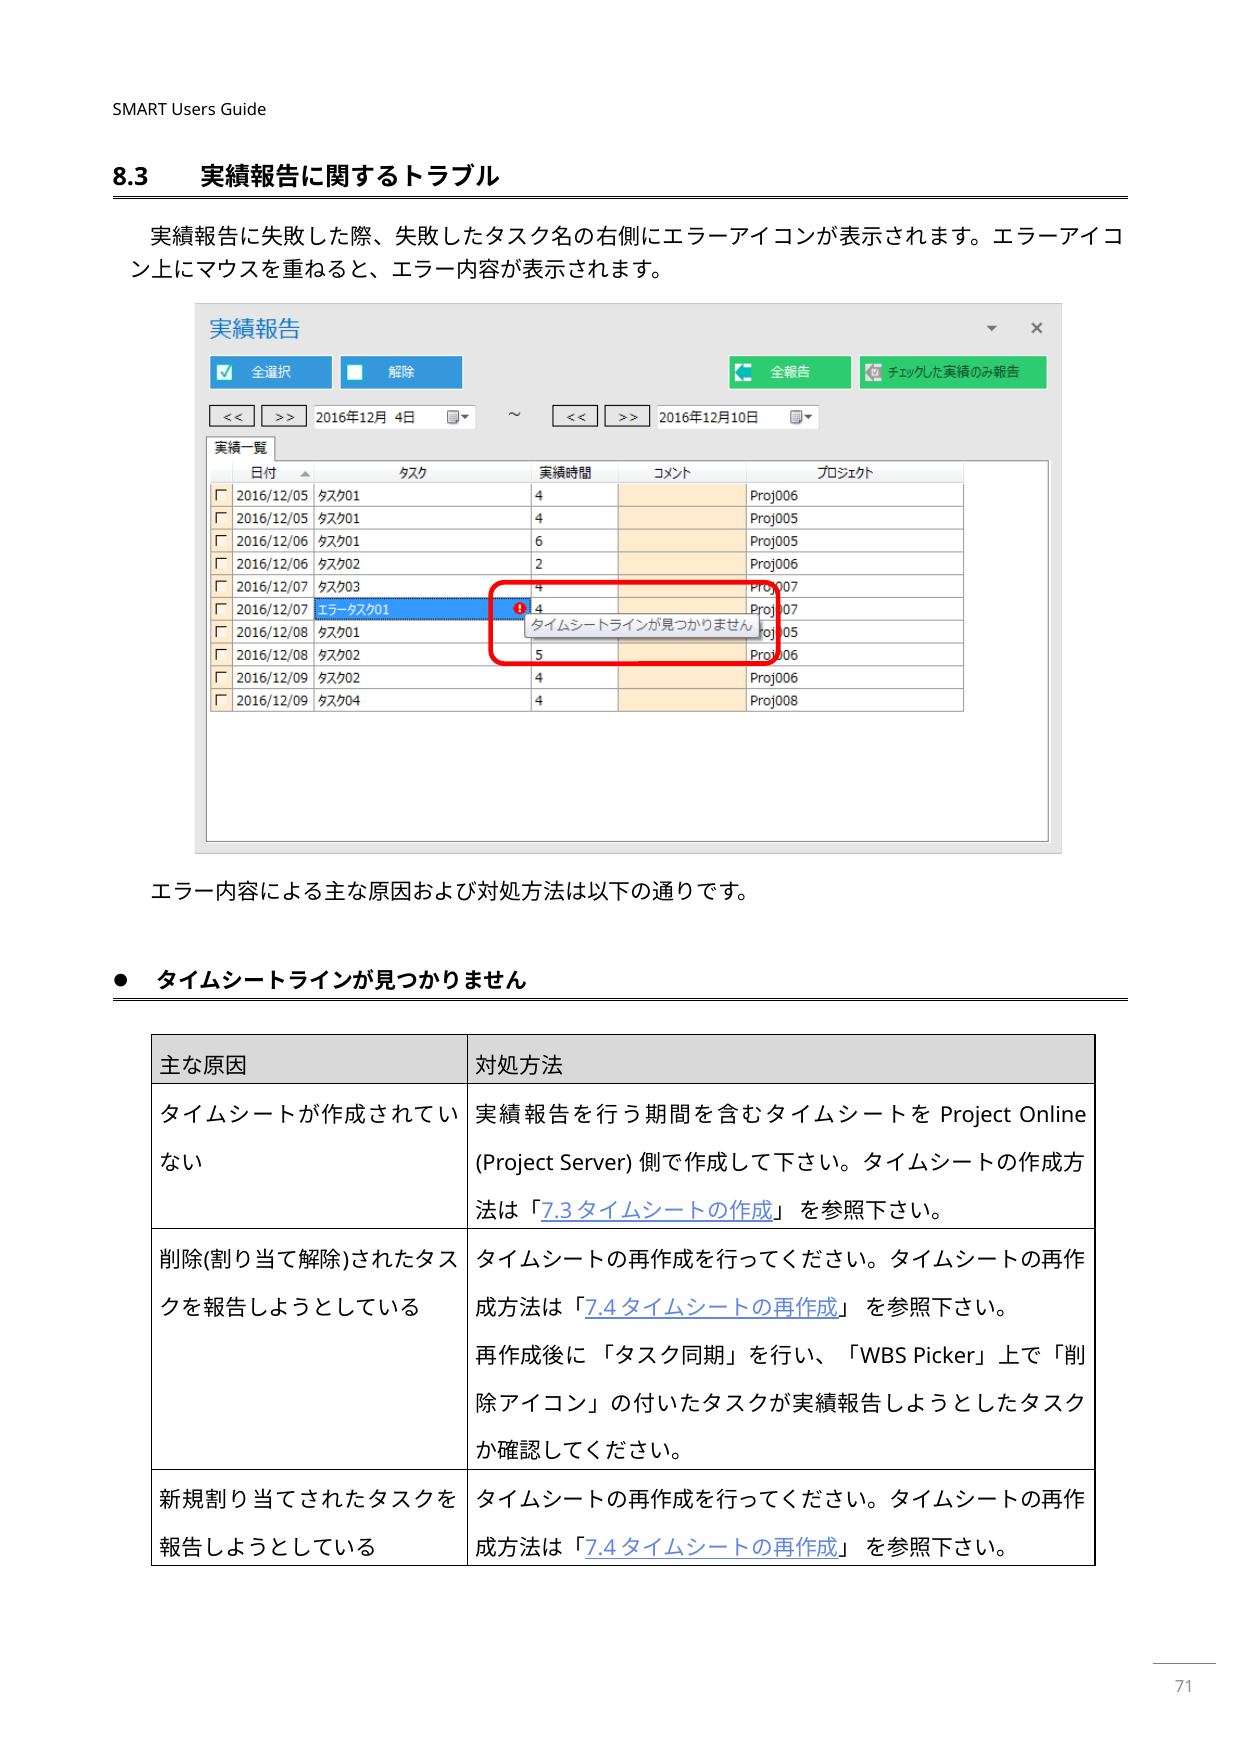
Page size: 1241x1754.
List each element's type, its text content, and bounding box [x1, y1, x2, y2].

text エラー内容による主な原因および対処方法は以下の通りです。 [129, 873, 1128, 906]
table_header 主な原因 [152, 1035, 467, 1083]
table_cell 実績報告を行う期間を含むタイムシートをProject Online (Project Server) 側で作成して下さい。タイムシートの作成方法は「7.3タイムシートの作成」 を参照下さい。 [468, 1084, 1094, 1228]
table_cell タイムシートが作成されていない [152, 1084, 467, 1228]
picture [194, 303, 1063, 854]
table_cell 新規割り当てされたタスクを報告しようとしている [152, 1470, 467, 1565]
subtitle 実績報告に関するトラブル [112, 150, 1128, 199]
table_cell タイムシートの再作成を行ってください。タイムシートの再作成方法は「7.4タイムシートの再作成」 を参照下さい。 再作成後に 「タスク同期」を行い、「WBS Picker」上で「削除アイコン」の付いたタスクが実績報告しようとしたタスクか確認してください。 [468, 1229, 1094, 1468]
subtitle タイムシートラインが見つかりません [112, 958, 1128, 1001]
table_cell 削除(割り当て解除)されたタスクを報告しようとしている [152, 1229, 467, 1468]
text 実績報告に失敗した際、失敗したタスク名の右側にエラーアイコンが表示されます。エラーアイコン上にマウスを重ねると、エラー内容が表示されます。 [129, 218, 1128, 284]
table_header 対処方法 [468, 1035, 1094, 1083]
table_cell タイムシートの再作成を行ってください。タイムシートの再作成方法は「7.4タイムシートの再作成」 を参照下さい。 [468, 1470, 1094, 1565]
